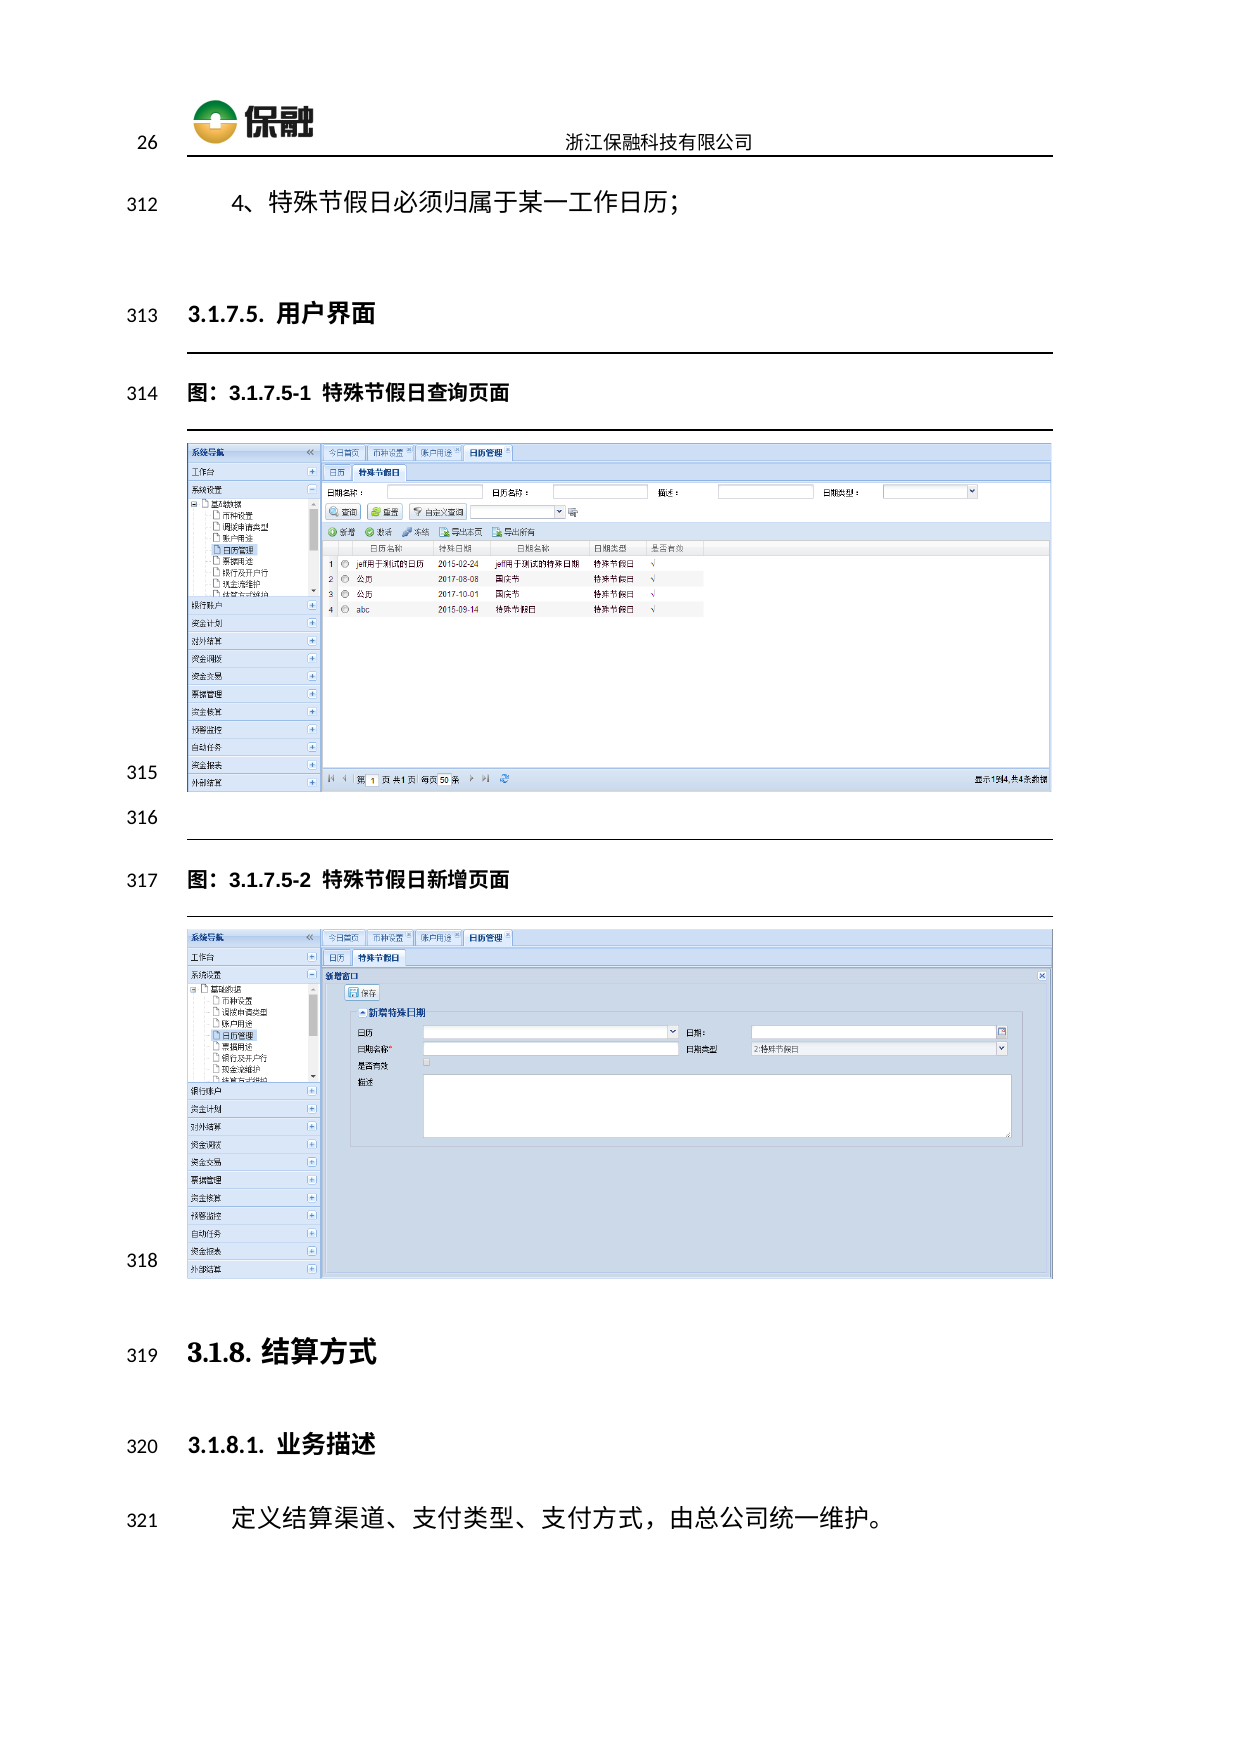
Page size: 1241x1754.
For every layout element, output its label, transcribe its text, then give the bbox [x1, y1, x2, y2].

text 图：3.1.7.5-2 特殊节假日新增页面 [187, 840, 1053, 916]
picture [187, 88, 321, 150]
text 定义结算渠道、支付类型、支付方式，由总公司统一维护。 [187, 1483, 1053, 1551]
text 图：3.1.7.5-1 特殊节假日查询页面 [187, 354, 1053, 429]
subtitle 结算方式 [187, 1316, 1053, 1384]
picture [187, 443, 1052, 792]
text 4、特殊节假日必须归属于某一工作日历； [231, 167, 1053, 235]
subtitle 用户界面 [187, 278, 1053, 346]
picture [187, 929, 1053, 1279]
subtitle 业务描述 [187, 1409, 1053, 1477]
